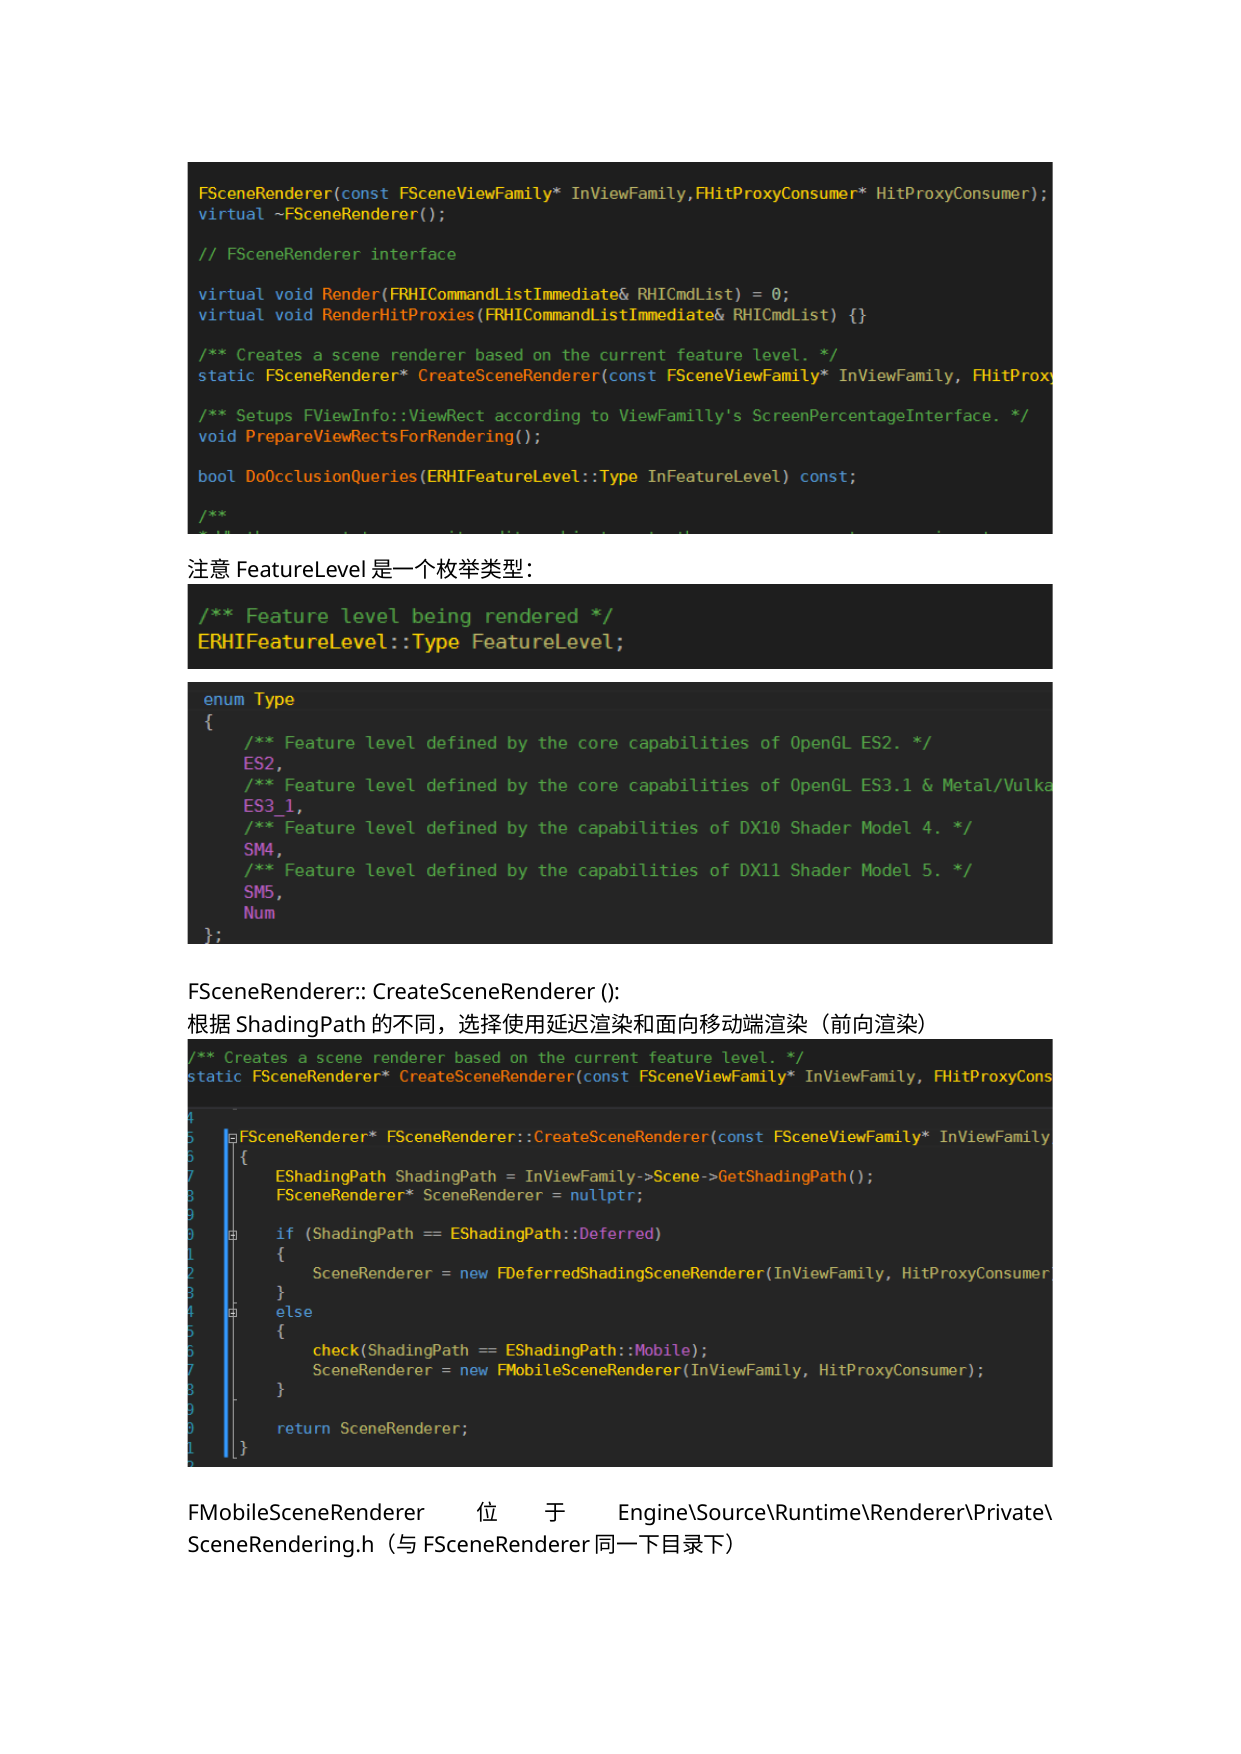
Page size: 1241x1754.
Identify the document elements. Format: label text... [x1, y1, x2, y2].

text 注意FeatureLevel是一个枚举类型： [187, 552, 1053, 584]
text FMobileSceneRenderer位于Engine\Source\Runtime\Renderer\Private\SceneRendering.h（与FSceneRenderer同一下目录下） [187, 1494, 1053, 1559]
picture [187, 584, 1053, 669]
picture [187, 682, 1053, 944]
text 根据ShadingPath的不同，选择使用延迟渲染和面向移动端渲染（前向渲染） [187, 1007, 1053, 1039]
text FSceneRenderer:: CreateSceneRenderer (): [187, 974, 1053, 1007]
picture [187, 1039, 1053, 1467]
picture [187, 162, 1053, 534]
